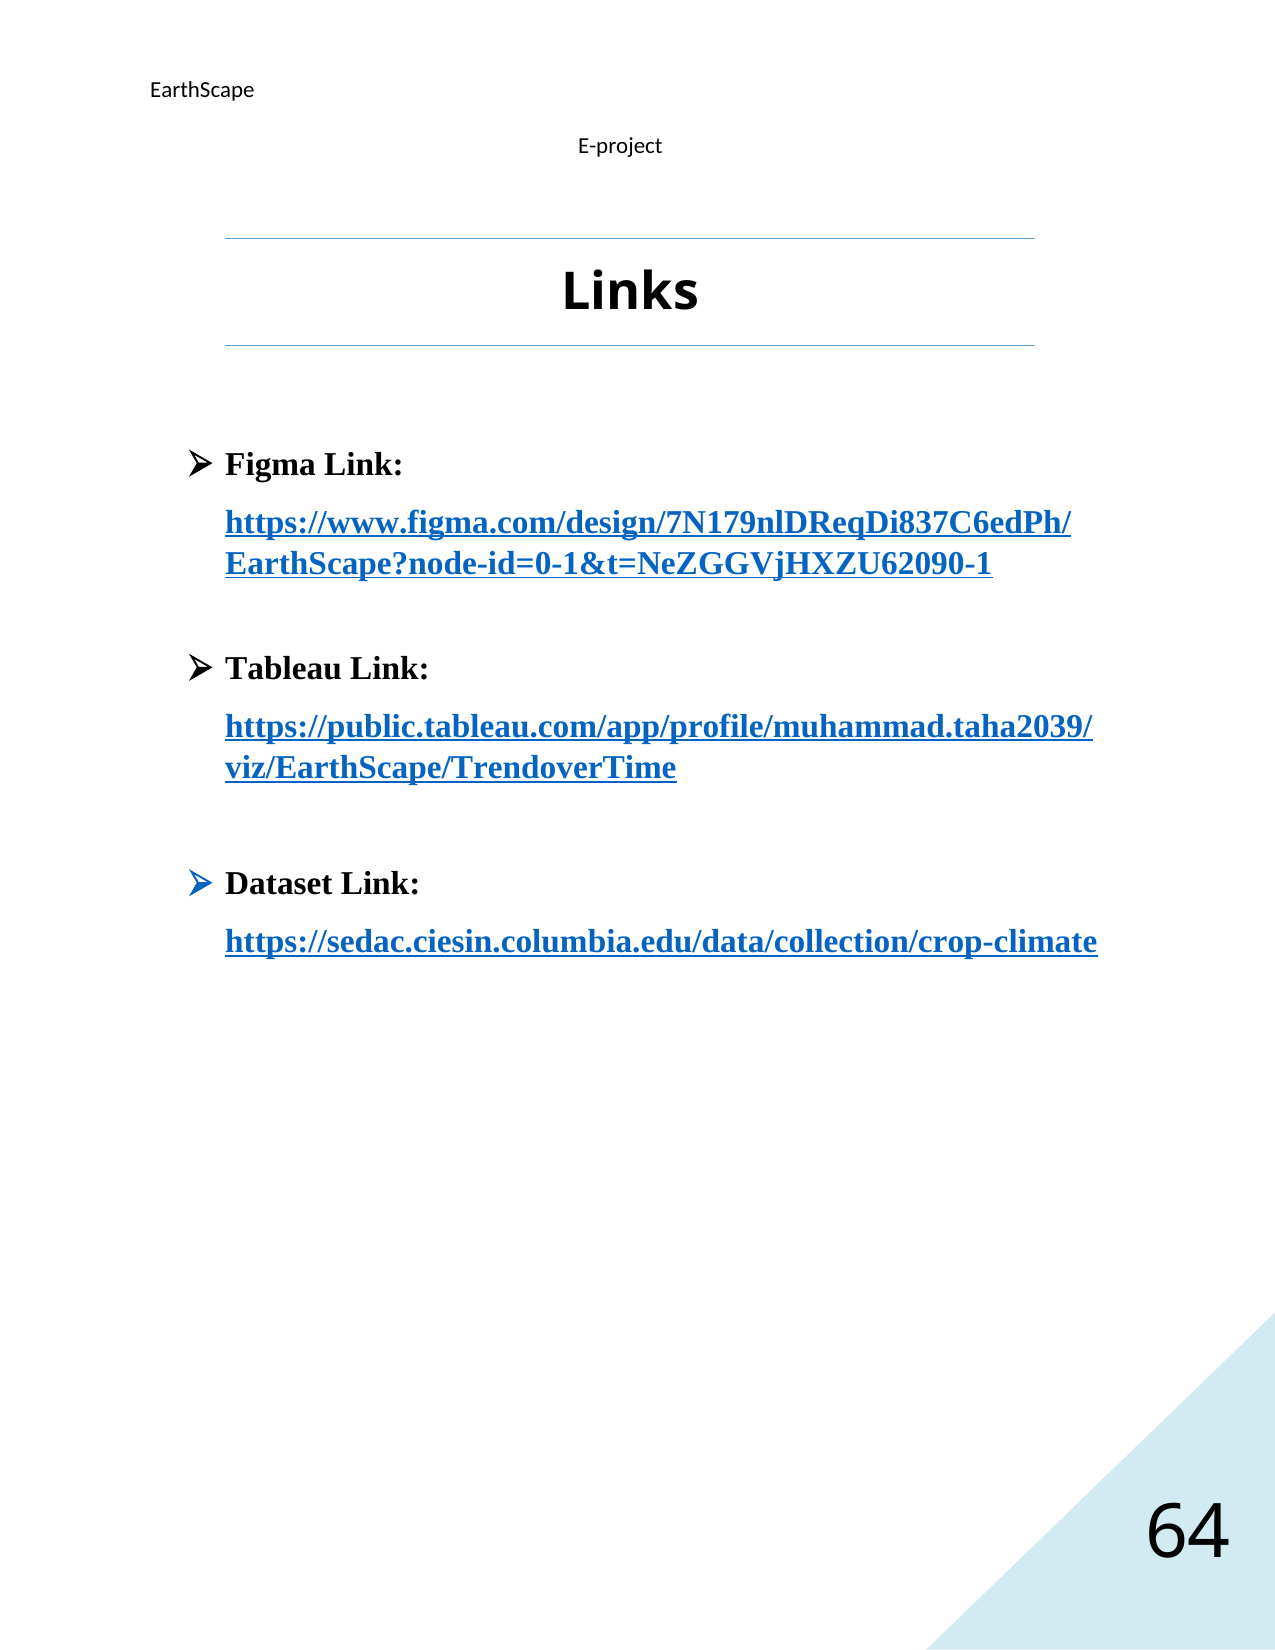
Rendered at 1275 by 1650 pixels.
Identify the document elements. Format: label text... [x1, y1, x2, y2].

text https://sedac.ciesin.columbia.edu/data/collection/crop-climate [225, 922, 1125, 990]
text Links [225, 239, 1035, 345]
text https://public.tableau.com/app/profile/muhammad.taha2039/viz/EarthScape/TrendoverTime [225, 706, 1125, 786]
list Dataset Link: [187, 864, 1125, 902]
list Figma Link: [187, 444, 1125, 482]
text https://www.figma.com/design/7N179nlDReqDi837C6edPh/EarthScape?node-id=0-1&t=NeZGGVjHXZU62090-1 [225, 502, 1125, 582]
list Tableau Link: [187, 648, 1125, 687]
